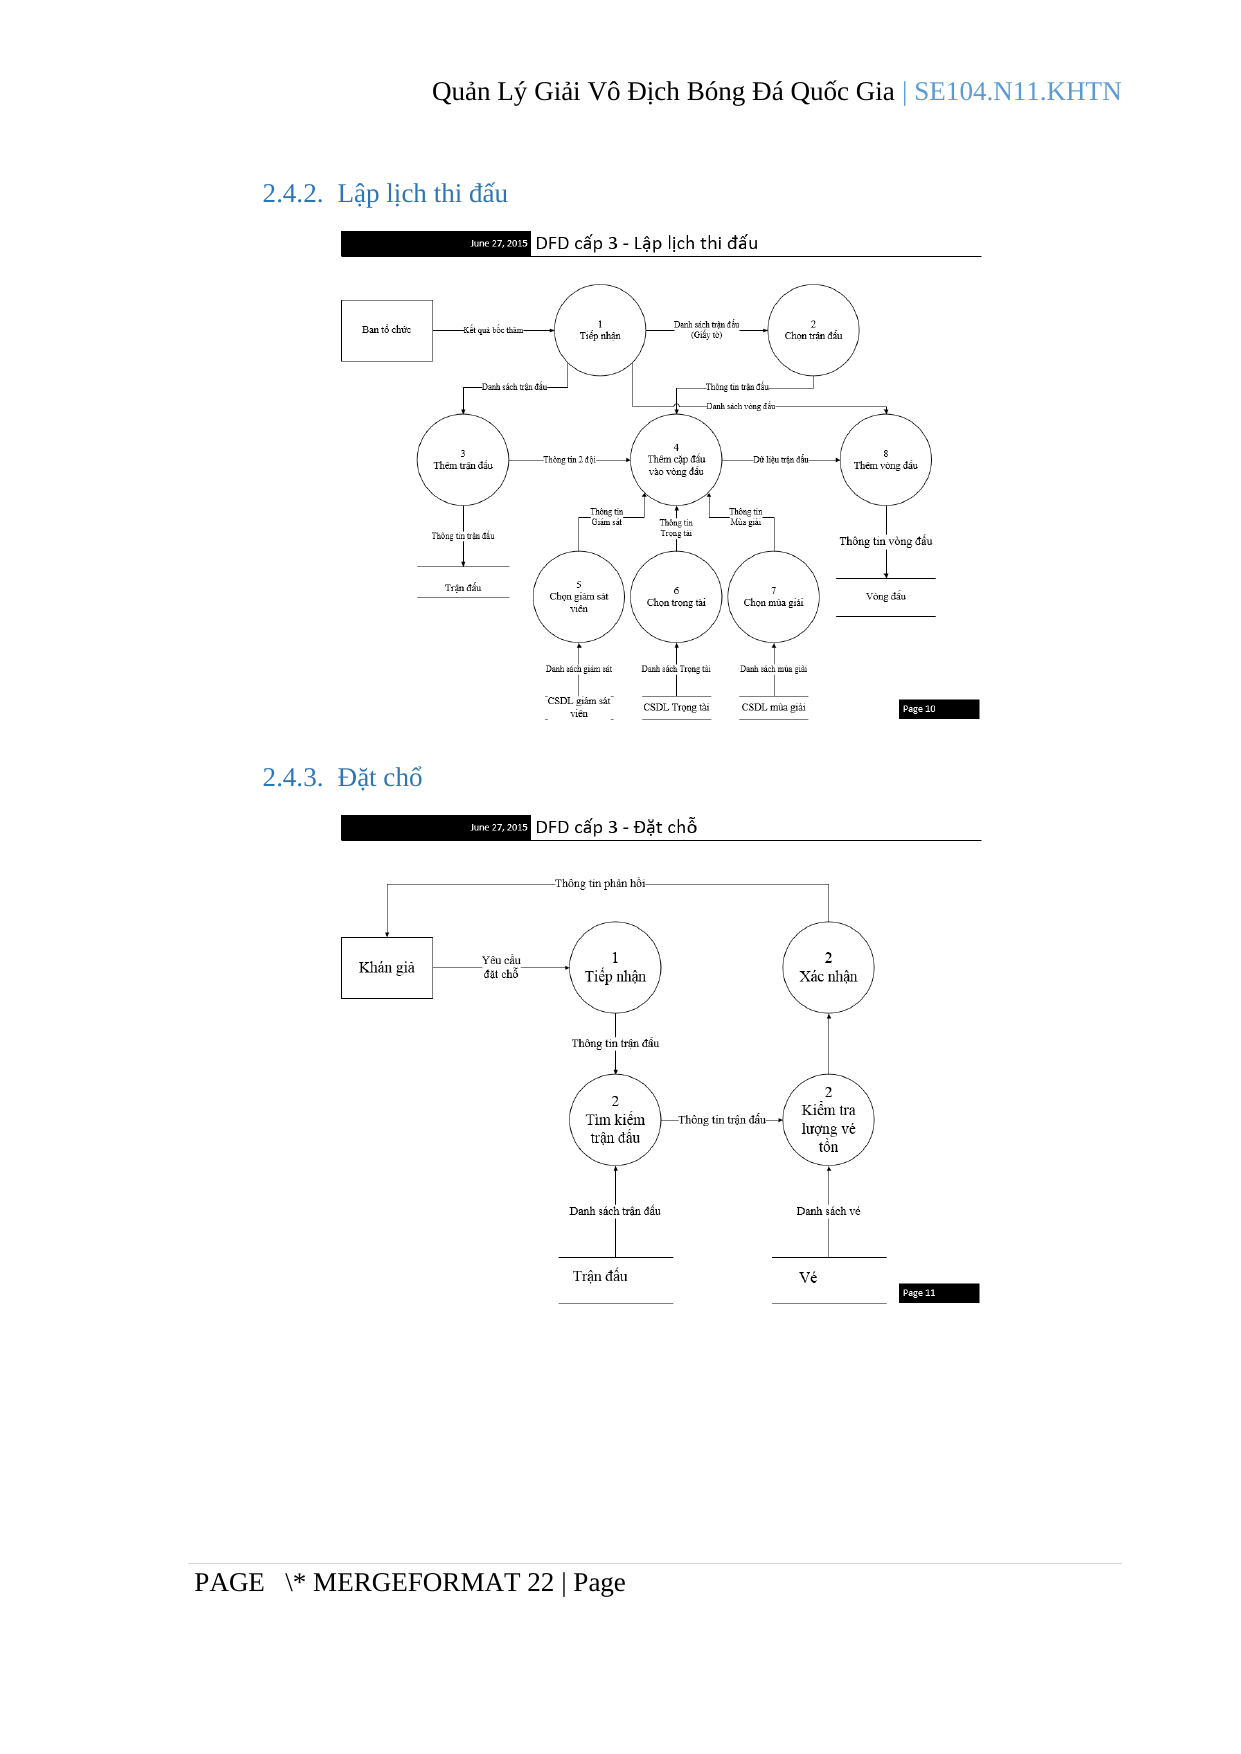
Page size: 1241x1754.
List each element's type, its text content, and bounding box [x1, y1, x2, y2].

picture [187, 794, 1133, 1326]
picture [187, 210, 1133, 742]
subtitle Lập lịch thi đấu [262, 177, 1122, 208]
subtitle Đặt chổ [262, 761, 1122, 792]
